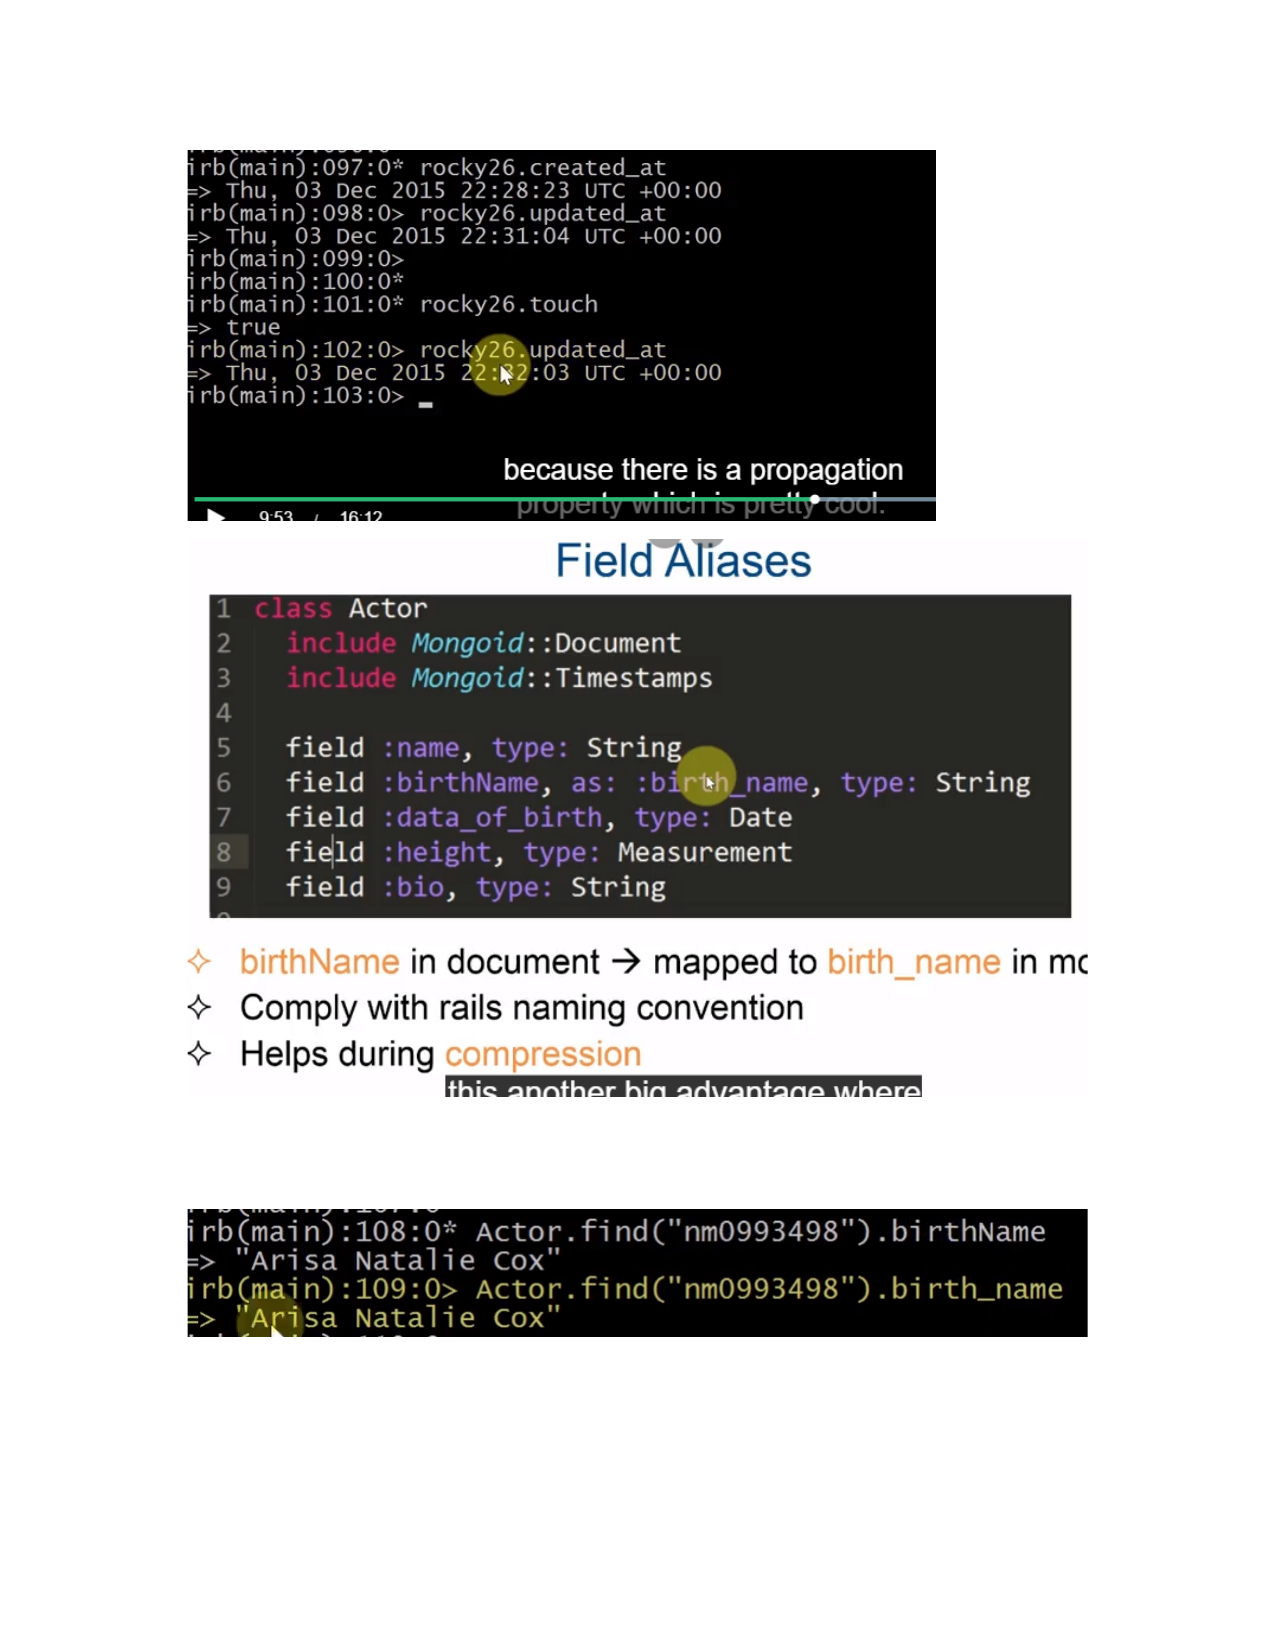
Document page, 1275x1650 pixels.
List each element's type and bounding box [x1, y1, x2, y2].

picture [187, 539, 1088, 1097]
picture [187, 1209, 1088, 1337]
picture [187, 150, 936, 521]
